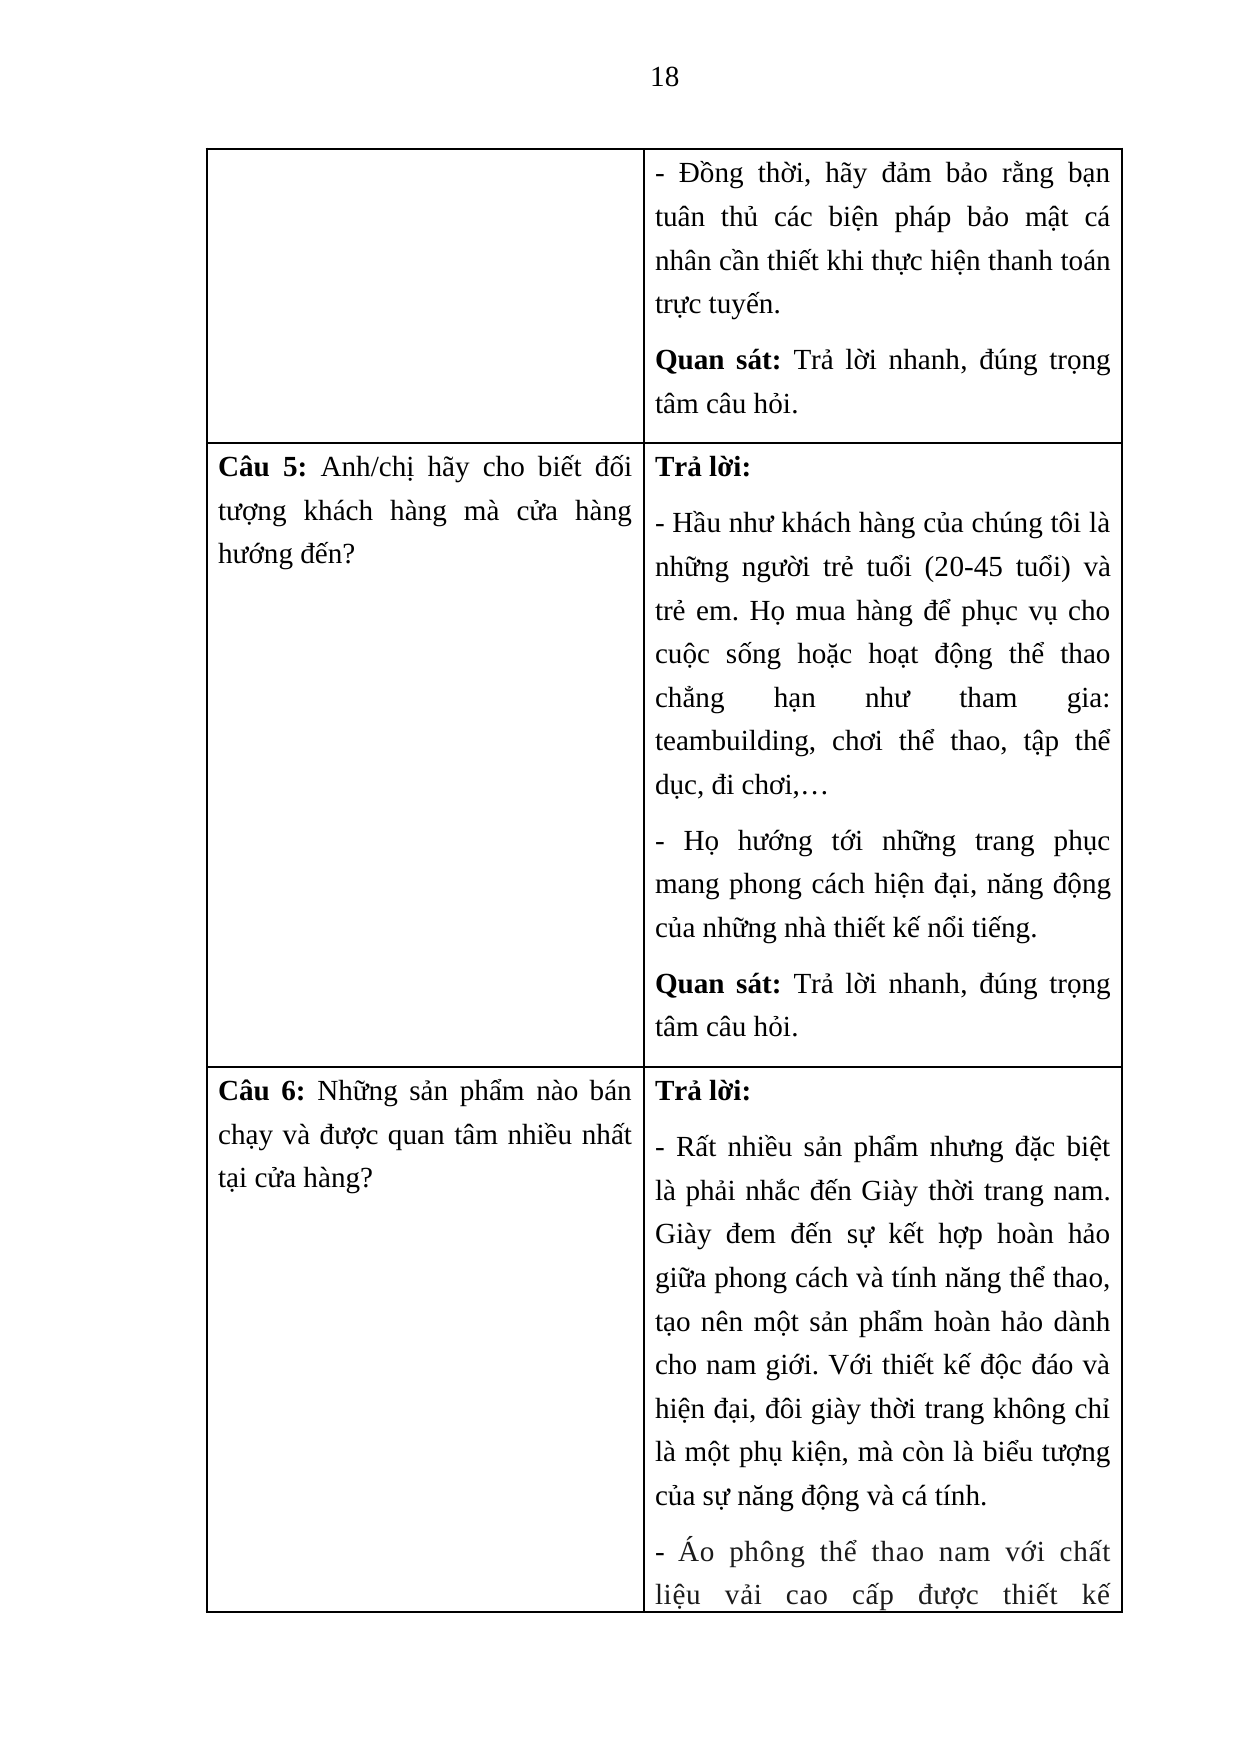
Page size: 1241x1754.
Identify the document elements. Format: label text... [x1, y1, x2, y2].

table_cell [645, 150, 1121, 442]
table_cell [208, 1068, 643, 1611]
table_cell Câu 5: Anh/chị hãy cho biết đối tượng khách hàng mà cửa hàng hướng đến? [208, 444, 643, 1066]
table_cell Trả lời: - Hầu như khách hàng của chúng tôi là những người trẻ tuổi (20-45 tuổi) và trẻ em. Họ mua hàng để phục vụ cho cuộc sống hoặc hoạt động thể thao chẳng hạn như tham gia: teambuilding, chơi thể thao, tập thể dục, đi chơi,… - Họ hướng tới những trang phục mang phong cách hiện đại, năng động của những nhà thiết kế nổi tiếng. Quan sát: Trả lời nhanh, đúng trọng tâm câu hỏi. [645, 444, 1121, 1066]
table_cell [645, 1068, 1121, 1611]
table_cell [208, 150, 643, 442]
